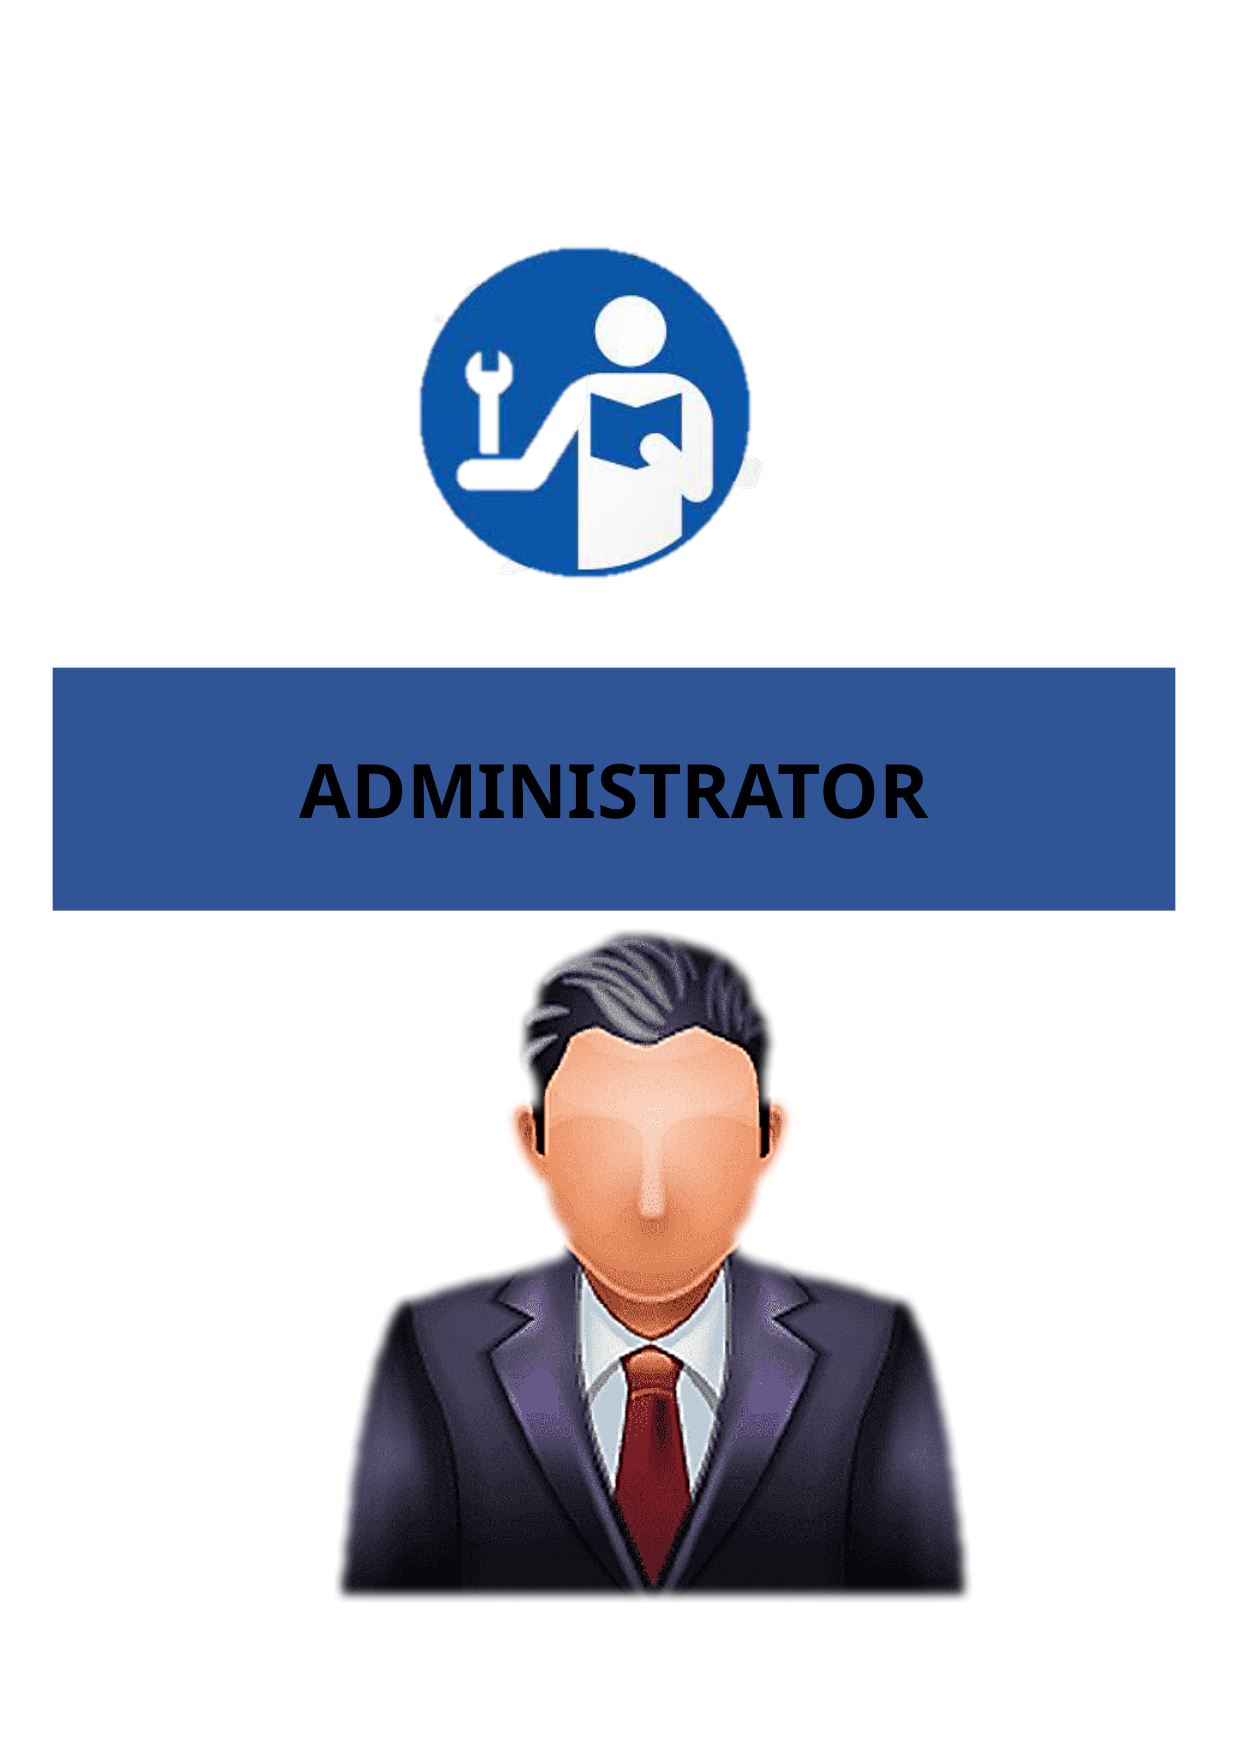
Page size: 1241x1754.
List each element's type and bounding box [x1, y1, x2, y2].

picture [159, 919, 1157, 1588]
picture [397, 225, 786, 613]
